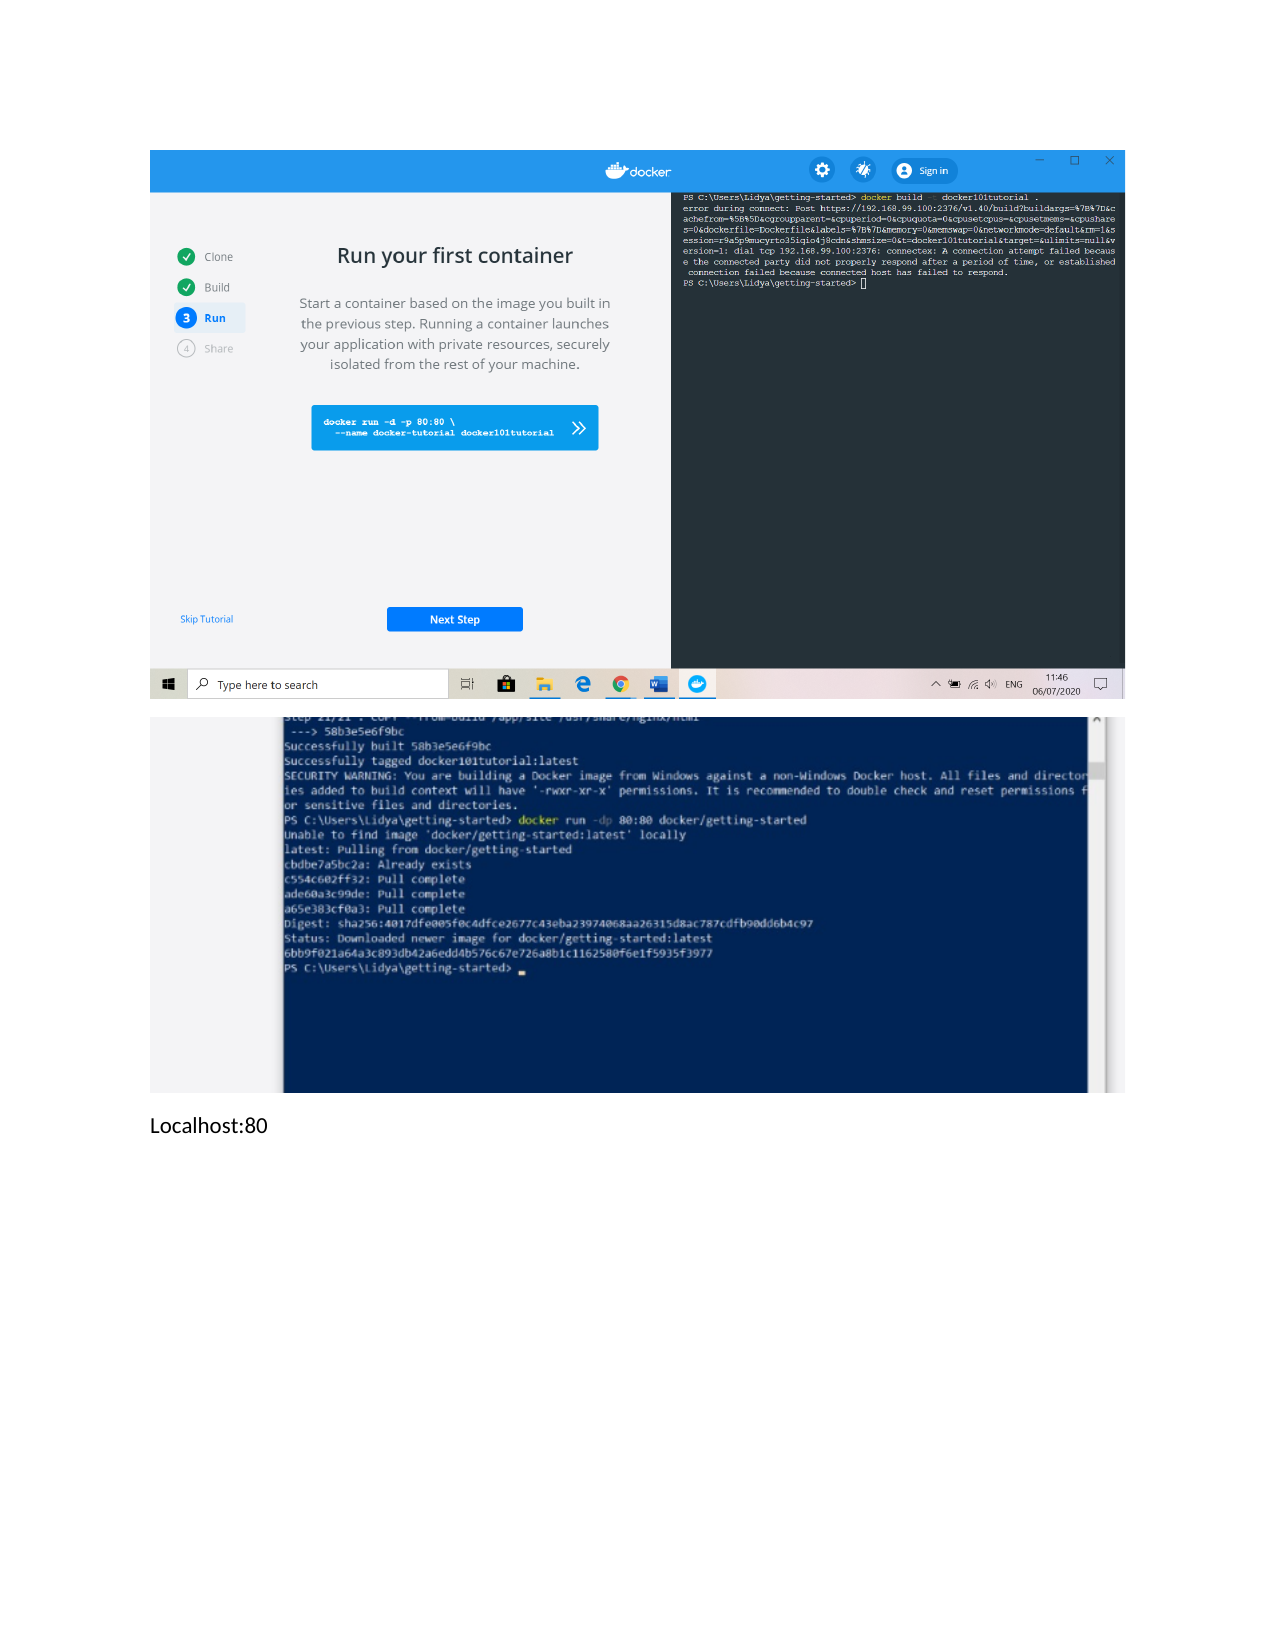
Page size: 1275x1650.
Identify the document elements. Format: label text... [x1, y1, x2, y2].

picture [150, 150, 1125, 699]
picture [150, 717, 1125, 1093]
text Localhost:80 [150, 1111, 1125, 1139]
